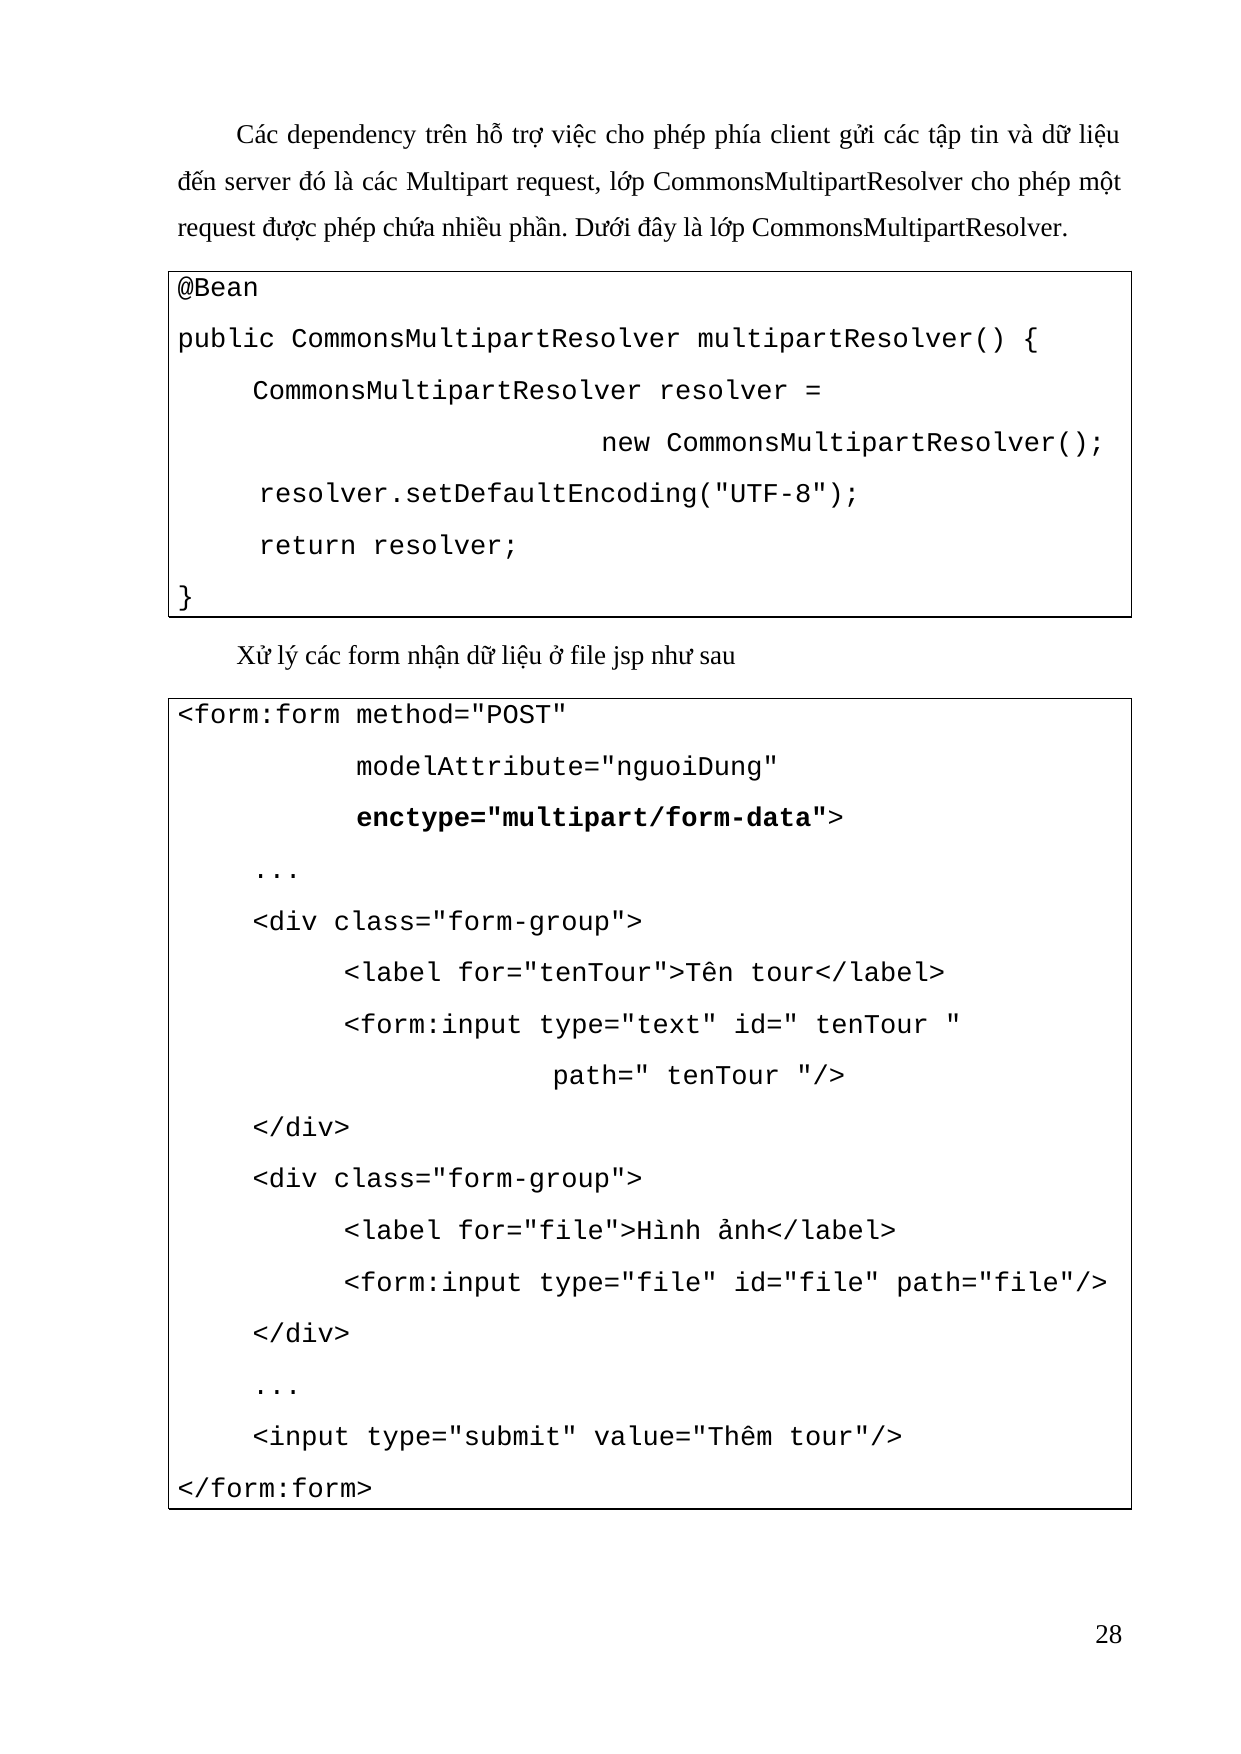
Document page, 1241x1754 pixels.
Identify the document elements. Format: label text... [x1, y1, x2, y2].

text <input type="submit" value="Thêm tour"/> [169, 1420, 1131, 1454]
text <label for="tenTour">Tên tour</label> [169, 956, 1131, 990]
text Xử lý các form nhận dữ liệu ở file jsp như sau [177, 639, 1122, 670]
text </div> [169, 1317, 1131, 1351]
text <form:input type="file" id="file" path="file"/> [169, 1265, 1131, 1299]
text modelAttribute="nguoiDung" [169, 749, 1131, 783]
text <div class="form-group"> [169, 1162, 1131, 1196]
text CommonsMultipartResolver resolver = [169, 374, 1131, 408]
text </form:form> [169, 1471, 1131, 1508]
text Các dependency trên hỗ trợ việc cho phép phía client gửi các tập tin và dữ liệu đến server đó là các Multipart request, lớp CommonsMultipartResolver cho phép một request được phép chứa nhiều phần. Dưới đây là lớp CommonsMultipartResolver. [177, 118, 1122, 243]
text <form:input type="text" id=" tenTour " [169, 1007, 1131, 1041]
text ... [169, 1368, 1131, 1402]
text resolver.setDefaultEncoding("UTF-8"); [169, 477, 1131, 511]
text <form:form method="POST" [169, 699, 1131, 732]
text <label for="file">Hình ảnh</label> [169, 1214, 1131, 1247]
text @Bean [169, 272, 1131, 304]
text } [169, 580, 1131, 616]
text new CommonsMultipartResolver(); [169, 425, 1131, 459]
text <div class="form-group"> [169, 904, 1131, 938]
text path=" tenTour "/> [169, 1059, 1131, 1093]
text return resolver; [169, 528, 1131, 562]
text enctype="multipart/form-data"> [169, 801, 1131, 835]
text </div> [169, 1111, 1131, 1144]
text ... [169, 853, 1131, 887]
text public CommonsMultipartResolver multipartResolver() { [169, 322, 1131, 356]
